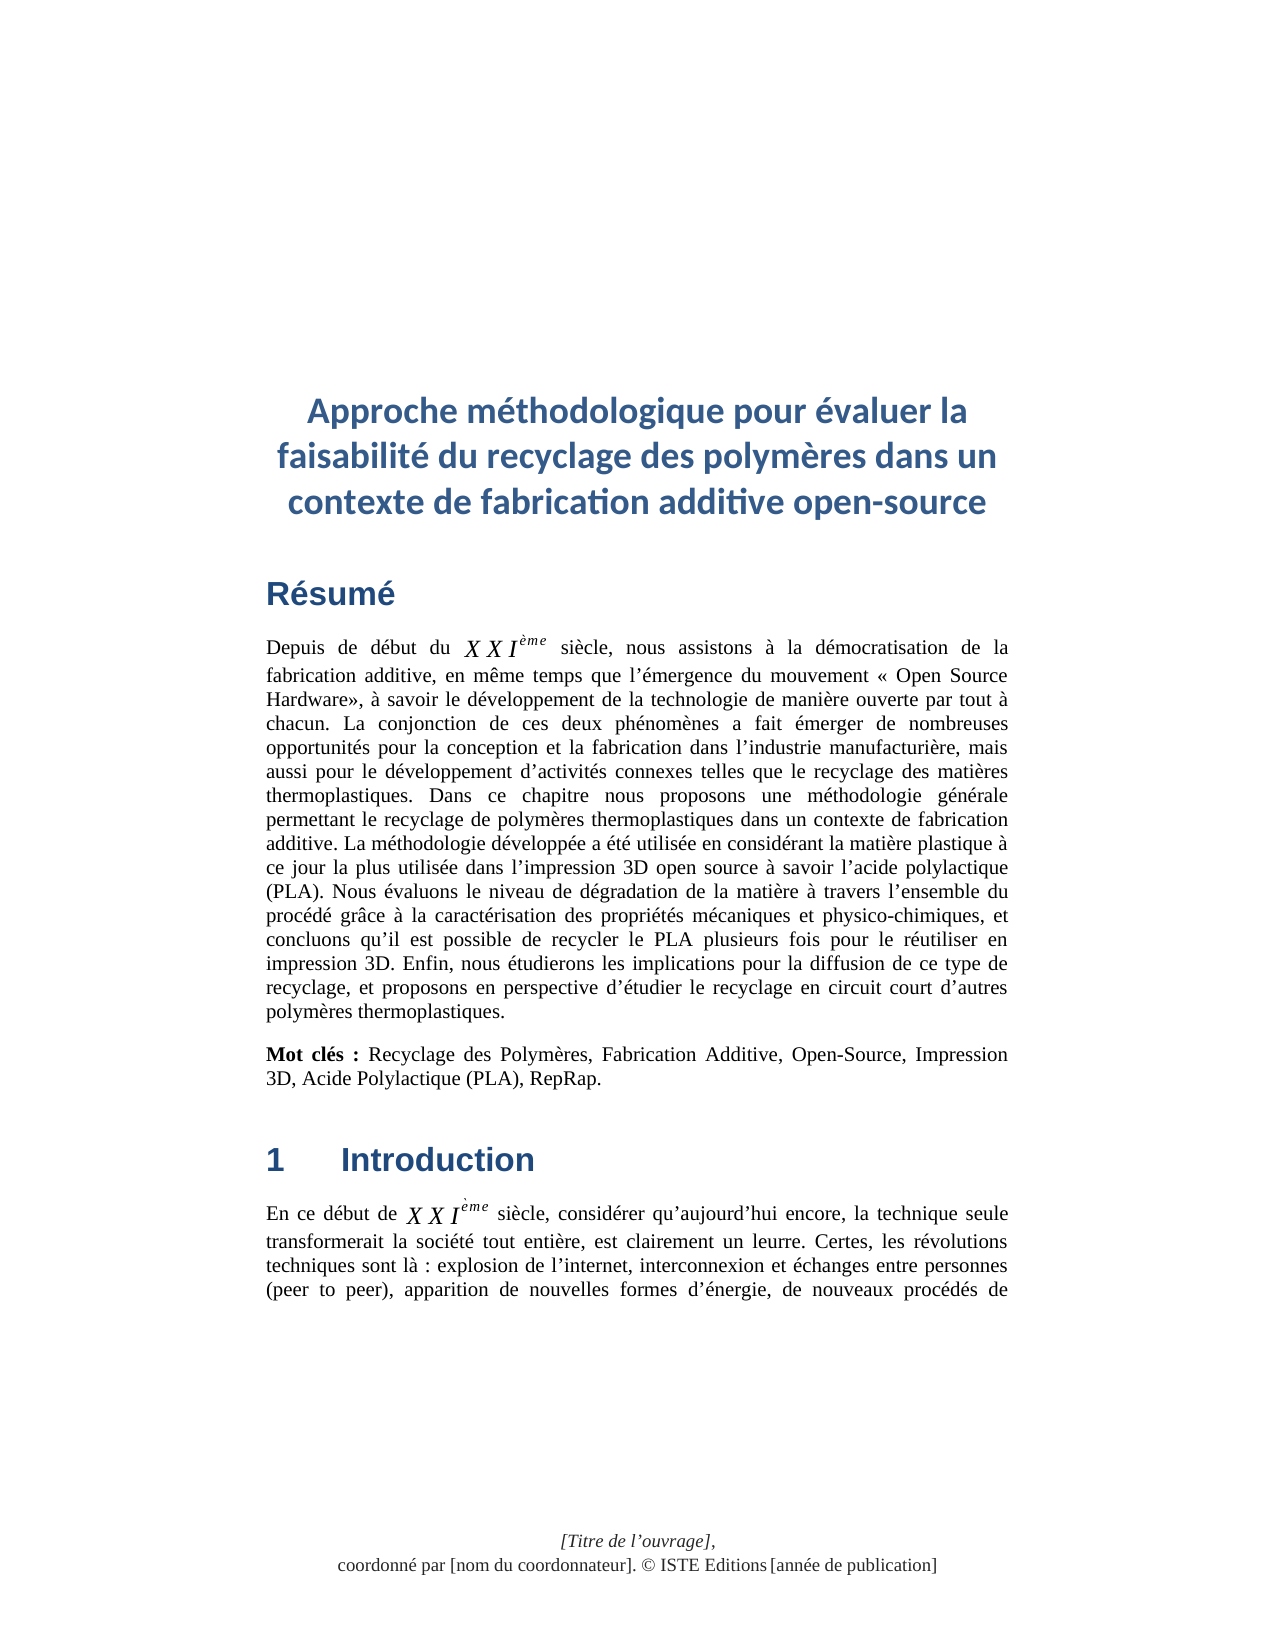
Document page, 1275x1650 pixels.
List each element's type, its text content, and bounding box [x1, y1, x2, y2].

text Mot clés : Recyclage des Polymères, Fabrication Additive, Open-Source, Impression 3D, Acide Polylactique (PLA), RepRap. [266, 1042, 1009, 1090]
subtitle 1 Introduction [266, 1140, 1009, 1179]
text Depuis de début du siècle, nous assistons à la démocratisation de la fabrication additive, en même temps que l’émergence du mouvement « Open Source Hardware», à savoir le développement de la technologie de manière ouverte par tout à chacun. La conjonction de ces deux phénomènes a fait émerger de nombreuses opportunités pour la conception et la fabrication dans l’industrie manufacturière, mais aussi pour le développement d’activités connexes telles que le recyclage des matières thermoplastiques. Dans ce chapitre nous proposons une méthodologie générale permettant le recyclage de polymères thermoplastiques dans un contexte de fabrication additive. La méthodologie développée a été utilisée en considérant la matière plastique à ce jour la plus utilisée dans l’impression 3D open source à savoir l’acide polylactique (PLA). Nous évaluons le niveau de dégradation de la matière à travers l’ensemble du procédé grâce à la caractérisation des propriétés mécaniques et physico-chimiques, et concluons qu’il est possible de recycler le PLA plusieurs fois pour le réutiliser en impression 3D. Enfin, nous étudierons les implications pour la diffusion de ce type de recyclage, et proposons en perspective d’étudier le recyclage en circuit court d’autres polymères thermoplastiques. [266, 631, 1009, 1023]
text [266, 1197, 1009, 1301]
subtitle Résumé [266, 574, 1009, 613]
title Approche méthodologique pour évaluer la faisabilité du recyclage des polymères dans un contexte de fabrication additive open-source [266, 387, 1009, 524]
